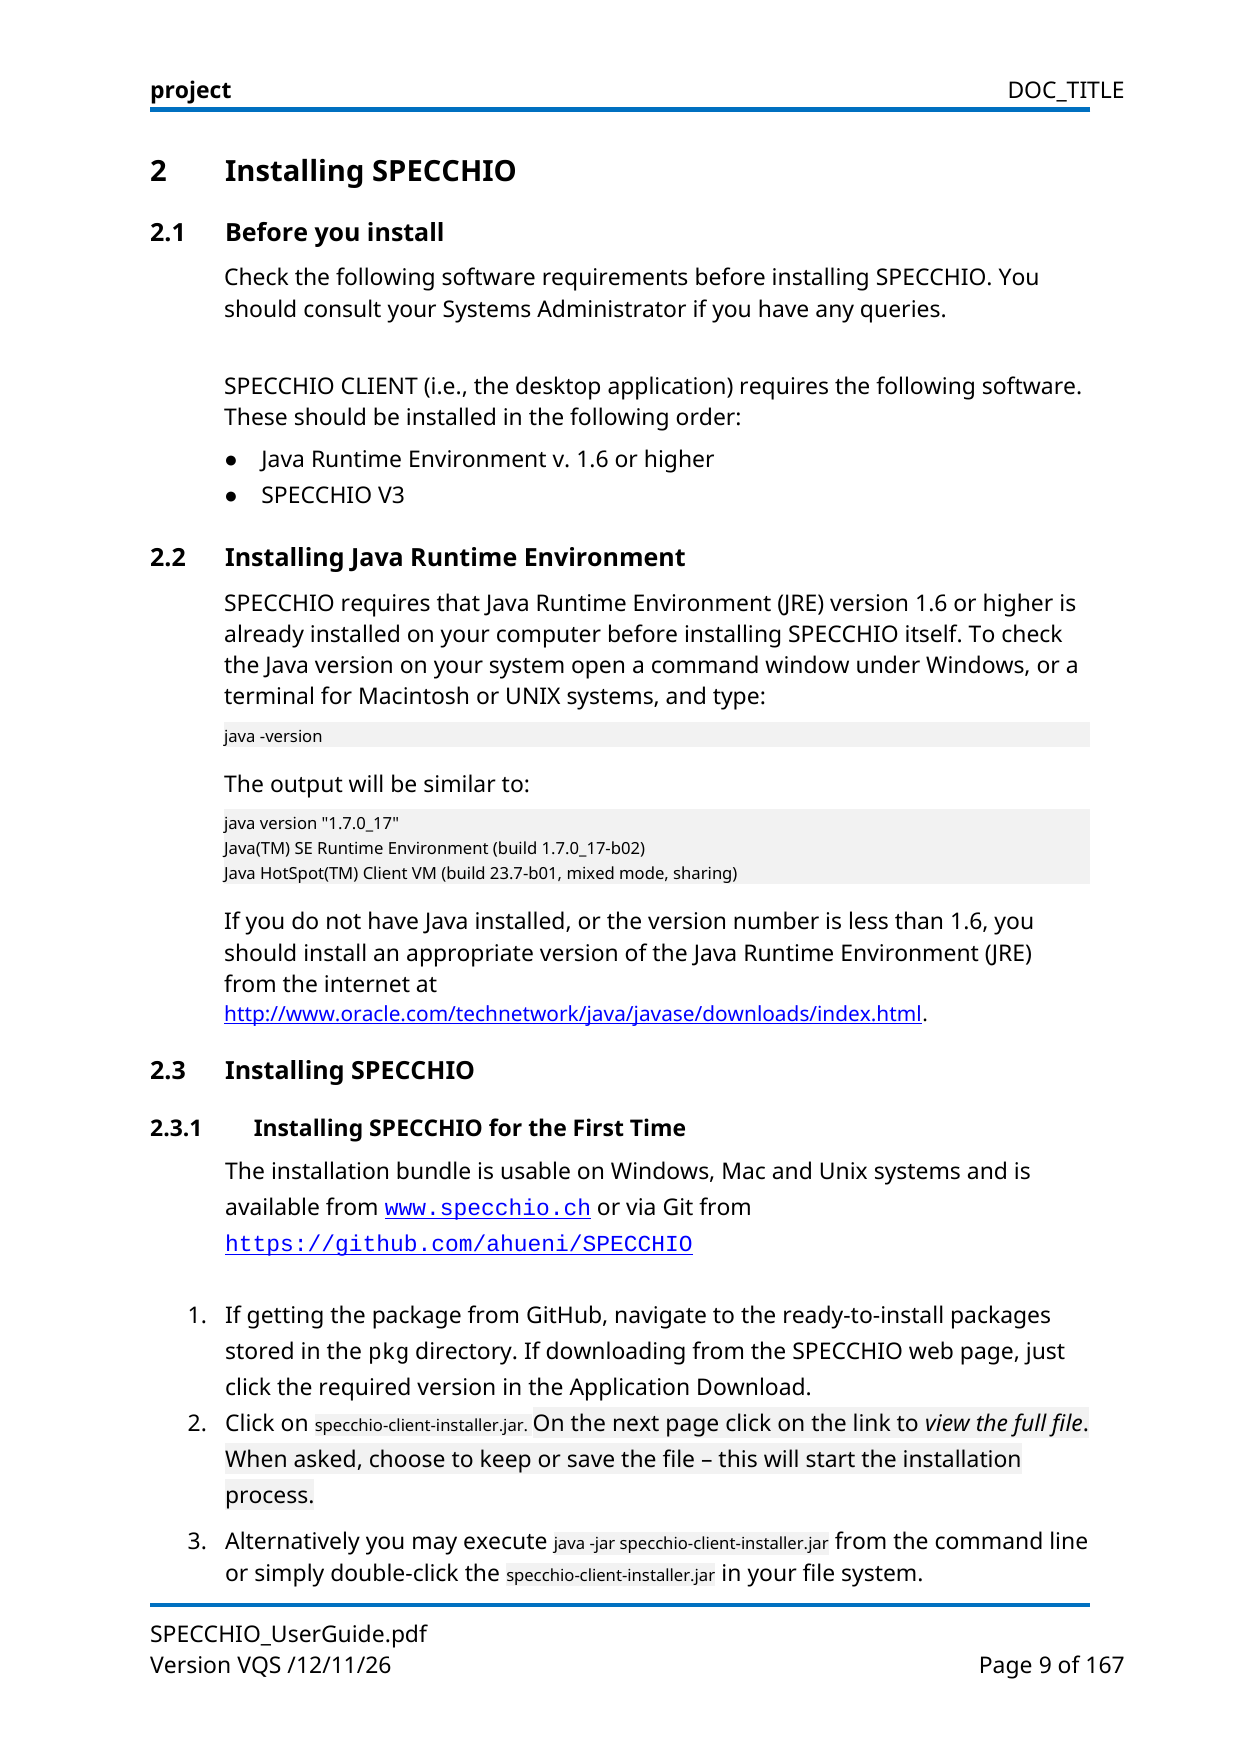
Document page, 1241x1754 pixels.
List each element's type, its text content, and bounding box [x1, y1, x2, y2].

text The installation bundle is usable on Windows, Mac and Unix systems and is available from www.specchio.ch or via Git from https://github.com/ahueni/SPECCHIO [225, 1155, 1090, 1258]
subtitle Installing SPECCHIO [150, 1052, 1090, 1086]
list Click on specchio-client-installer.jar. On the next page click on the link to view the full file. When asked, choose to keep or save the file – this will start the installation process. [187, 1407, 1090, 1510]
list Java Runtime Environment v. 1.6 or higher [224, 443, 1090, 474]
text If you do not have Java installed, or the version number is less than 1.6, you should install an appropriate version of the Java Runtime Environment (JRE) from the internet at http://www.oracle.com/technetwork/java/javase/downloads/index.html. [224, 905, 1090, 1027]
text java version "1.7.0_17" [224, 809, 1090, 834]
text java -version [224, 722, 1090, 747]
subtitle Before you install [150, 215, 1090, 249]
text SPECCHIO requires that Java Runtime Environment (JRE) version 1.6 or higher is already installed on your computer before installing SPECCHIO itself. To check the Java version on your system open a command window under Windows, or a terminal for Macintosh or UNIX systems, and type: [224, 586, 1090, 711]
subtitle Installing Java Runtime Environment [150, 540, 1090, 574]
list If getting the package from GitHub, navigate to the ready-to-install packages stored in the pkg directory. If downloading from the SPECCHIO web page, just click the required version in the Application Download. [187, 1299, 1090, 1402]
list Alternatively you may execute java -jar specchio-client-installer.jar from the command line or simply double-click the specchio-client-installer.jar in your file system. [187, 1525, 1090, 1588]
text Java(TM) SE Runtime Environment (build 1.7.0_17-b02) [224, 834, 1090, 859]
text Java HotSpot(TM) Client VM (build 23.7-b01, mixed mode, sharing) [224, 859, 1090, 884]
text The output will be similar to: [224, 768, 1090, 799]
text Check the following software requirements before installing SPECCHIO. You should consult your Systems Administrator if you have any queries. [224, 261, 1090, 324]
list SPECCHIO V3 [224, 479, 1090, 510]
text SPECCHIO CLIENT (i.e., the desktop application) requires the following software. These should be installed in the following order: [224, 370, 1090, 433]
subtitle Installing SPECCHIO [150, 150, 1090, 190]
subtitle Installing SPECCHIO for the First Time [150, 1111, 1090, 1143]
